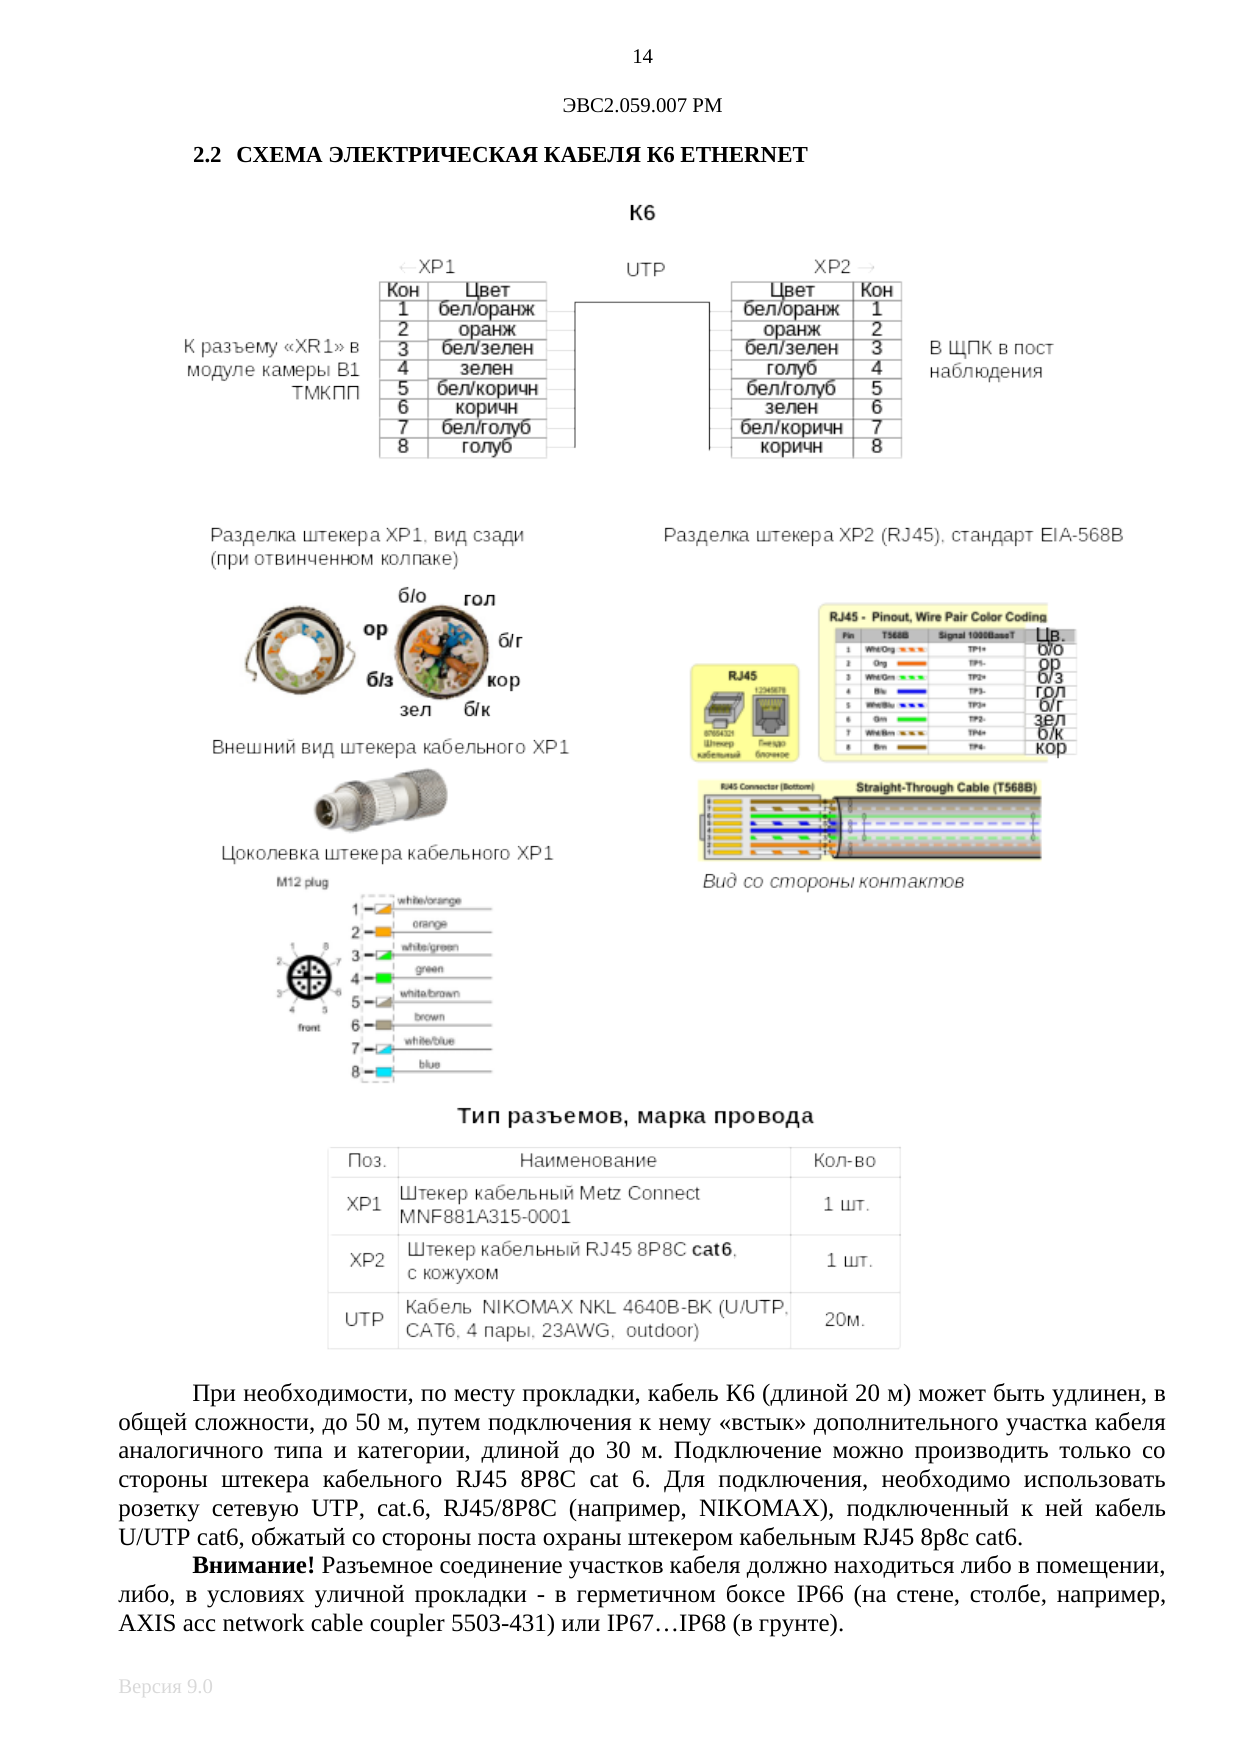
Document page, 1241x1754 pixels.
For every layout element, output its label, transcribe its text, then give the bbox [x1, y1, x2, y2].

text При необходимости, по месту прокладки, кабель К6 (длиной 20 м) может быть удлинен, в общей сложности, до 50 м, путем подключения к нему «встык» дополнительного участка кабеля аналогичного типа и категории, длиной до 30 м. Подключение можно производить только со стороны штекера кабельного RJ45 8P8C cat 6. Для подключения, необходимо использовать розетку сетевую UTP, cat.6, RJ45/8P8C (например, NIKOMAX), подключенный к ней кабель U/UTP сat6, обжатый со стороны поста охраны штекером кабельным RJ45 8p8c cat6. [118, 1378, 1167, 1550]
subtitle Схема электрическая кабеля К6 Ethernet [193, 141, 1167, 167]
text Внимание! Разъемное соединение участков кабеля должно находиться либо в помещении, либо, в условиях уличной прокладки - в герметичном боксе IP66 (на стене, столбе, например, AXIS acc network cable coupler 5503-431) или IP67…IP68 (в грунте). [118, 1550, 1167, 1637]
